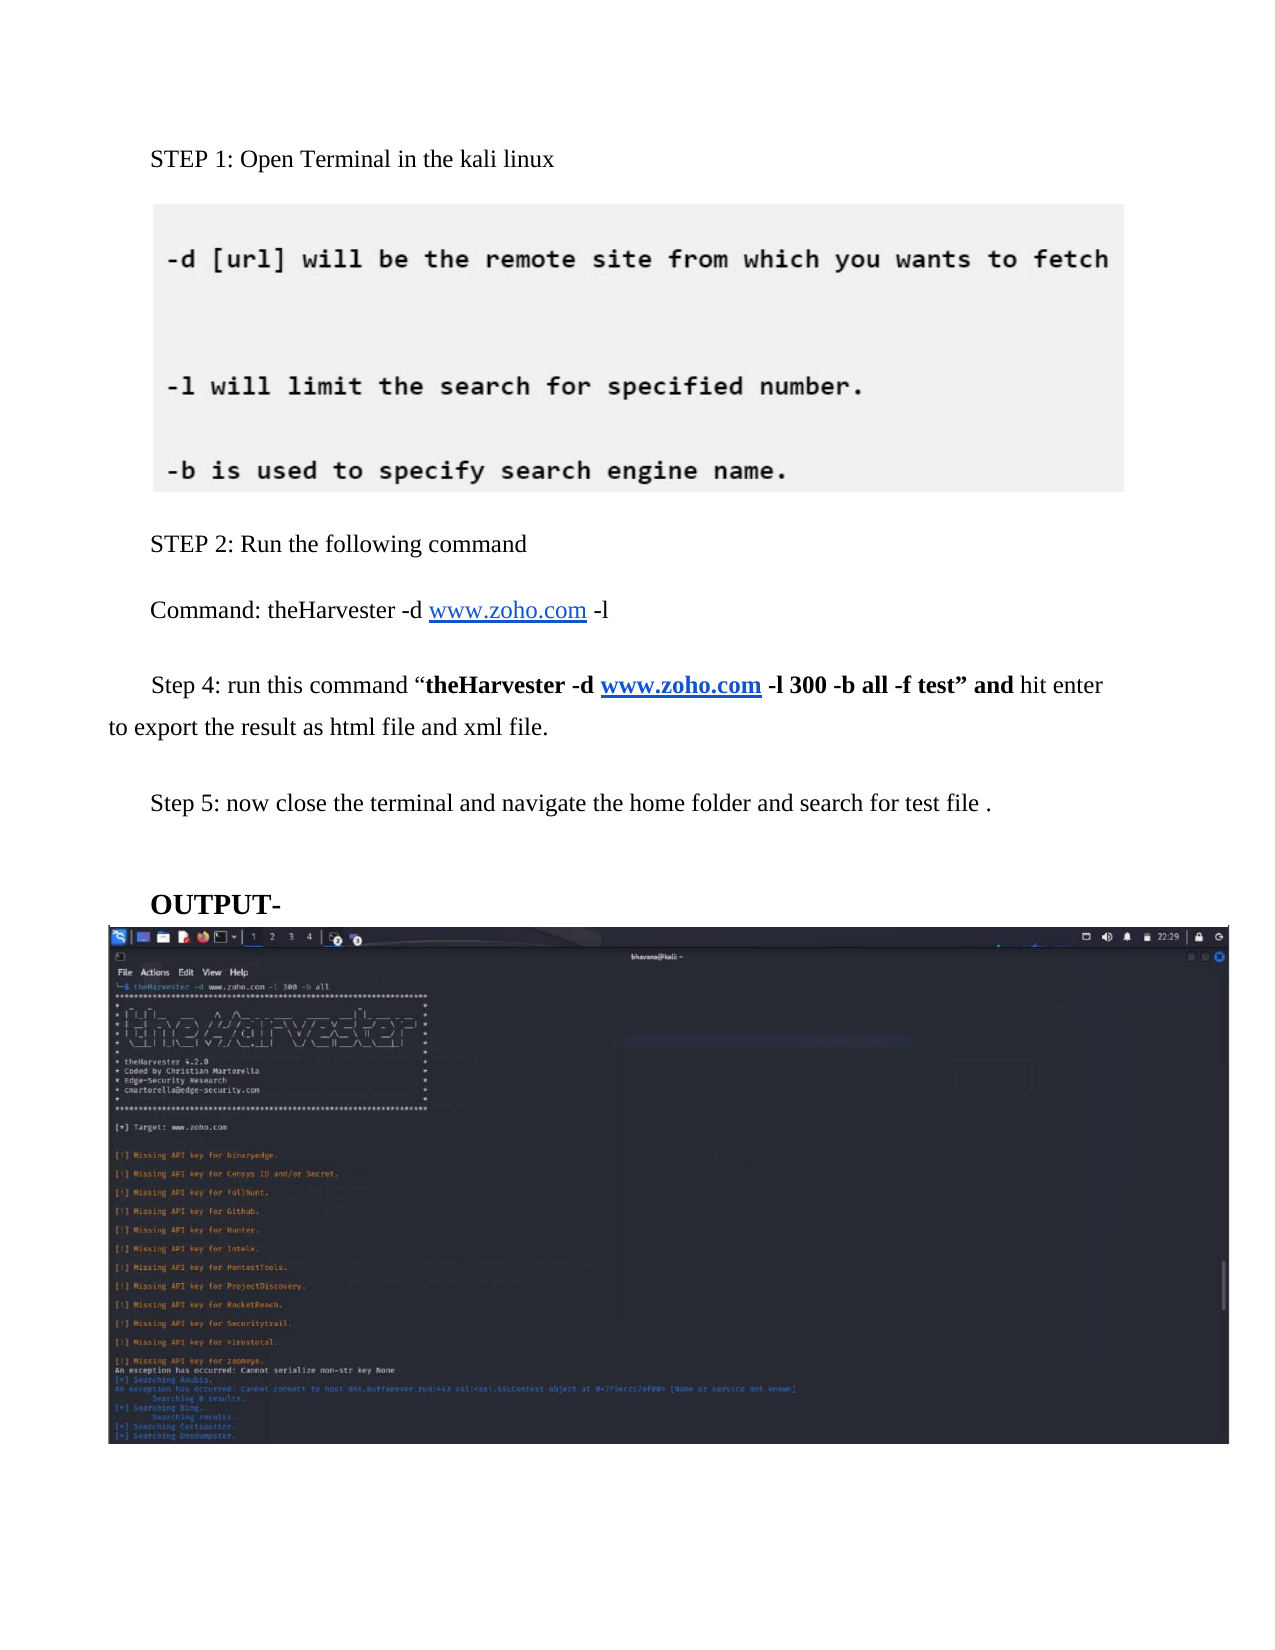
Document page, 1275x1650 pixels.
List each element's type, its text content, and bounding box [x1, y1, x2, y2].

picture [153, 204, 1125, 492]
text to export the result as html file and xml file. [108, 712, 1114, 741]
picture [108, 925, 1230, 1444]
text STEP 1: Open Terminal in the kali linux [150, 144, 1229, 172]
text STEP 2: Run the following command [150, 529, 1229, 557]
text OUTPUT- [150, 887, 1229, 921]
text Command: theHarvester -d www.zoho.com -l [150, 595, 1229, 623]
text Step 4: run this command “theHarvester -d www.zoho.com -l 300 -b all -f test” and hit enter [108, 670, 1114, 699]
text Step 5: now close the terminal and navigate the home folder and search for test file . [150, 788, 1229, 817]
